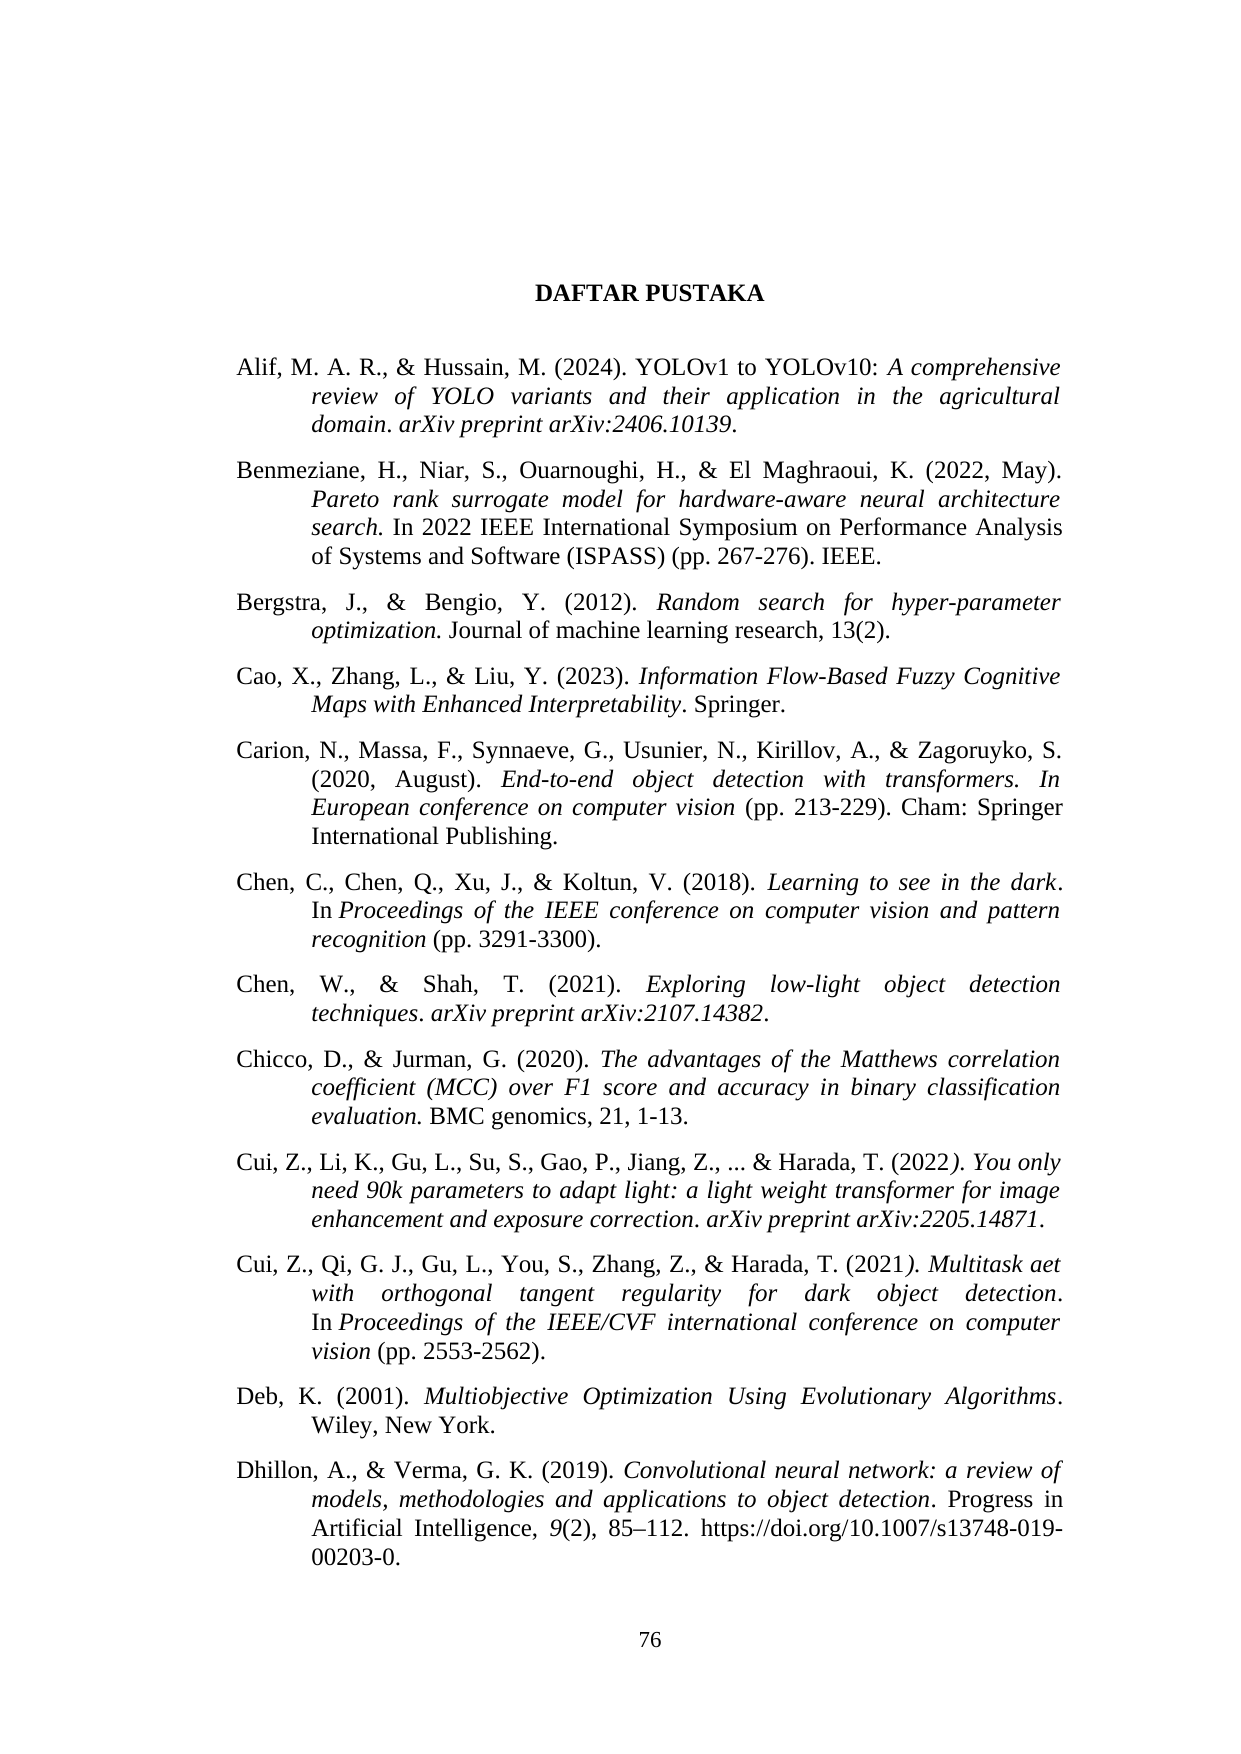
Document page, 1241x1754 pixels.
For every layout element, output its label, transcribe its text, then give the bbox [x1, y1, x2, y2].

subtitle DAFTAR PUSTAKA [236, 278, 1063, 307]
text Chen, W., & Shah, T. (2021). Exploring low-light object detection techniques. arXiv preprint arXiv:2107.14382. [236, 969, 1063, 1027]
text Chicco, D., & Jurman, G. (2020). The advantages of the Matthews correlation coefficient (MCC) over F1 score and accuracy in binary classification evaluation. BMC genomics, 21, 1-13. [236, 1044, 1063, 1130]
text Benmeziane, H., Niar, S., Ouarnoughi, H., & El Maghraoui, K. (2022, May). Pareto rank surrogate model for hardware-aware neural architecture search. In 2022 IEEE International Symposium on Performance Analysis of Systems and Software (ISPASS) (pp. 267-276). IEEE. [236, 455, 1063, 570]
text Deb, K. (2001). Multiobjective Optimization Using Evolutionary Algorithms. Wiley, New York. [236, 1381, 1063, 1439]
text Dhillon, A., & Verma, G. K. (2019). Convolutional neural network: a review of models, methodologies and applications to object detection. Progress in Artificial Intelligence, 9(2), 85–112. https://doi.org/10.1007/s13748-019-00203-0. [236, 1455, 1063, 1570]
text Alif, M. A. R., & Hussain, M. (2024). YOLOv1 to YOLOv10: A comprehensive review of YOLO variants and their application in the agricultural domain. arXiv preprint arXiv:2406.10139. [236, 352, 1063, 438]
text Cui, Z., Li, K., Gu, L., Su, S., Gao, P., Jiang, Z., ... & Harada, T. (2022). You only need 90k parameters to adapt light: a light weight transformer for image enhancement and exposure correction. arXiv preprint arXiv:2205.14871. [236, 1147, 1063, 1233]
text Cao, X., Zhang, L., & Liu, Y. (2023). Information Flow-Based Fuzzy Cognitive Maps with Enhanced Interpretability. Springer. [236, 661, 1063, 718]
text Carion, N., Massa, F., Synnaeve, G., Usunier, N., Kirillov, A., & Zagoruyko, S. (2020, August). End-to-end object detection with transformers. In European conference on computer vision (pp. 213-229). Cham: Springer International Publishing. [236, 764, 1063, 850]
text Cui, Z., Qi, G. J., Gu, L., You, S., Zhang, Z., & Harada, T. (2021). Multitask aet with orthogonal tangent regularity for dark object detection. In Proceedings of the IEEE/CVF international conference on computer vision (pp. 2553-2562). [236, 1249, 1063, 1364]
text Chen, C., Chen, Q., Xu, J., & Koltun, V. (2018). Learning to see in the dark. In Proceedings of the IEEE conference on computer vision and pattern recognition (pp. 3291-3300). [236, 867, 1063, 953]
text Bergstra, J., & Bengio, Y. (2012). Random search for hyper-parameter optimization. Journal of machine learning research, 13(2). [236, 587, 1063, 644]
